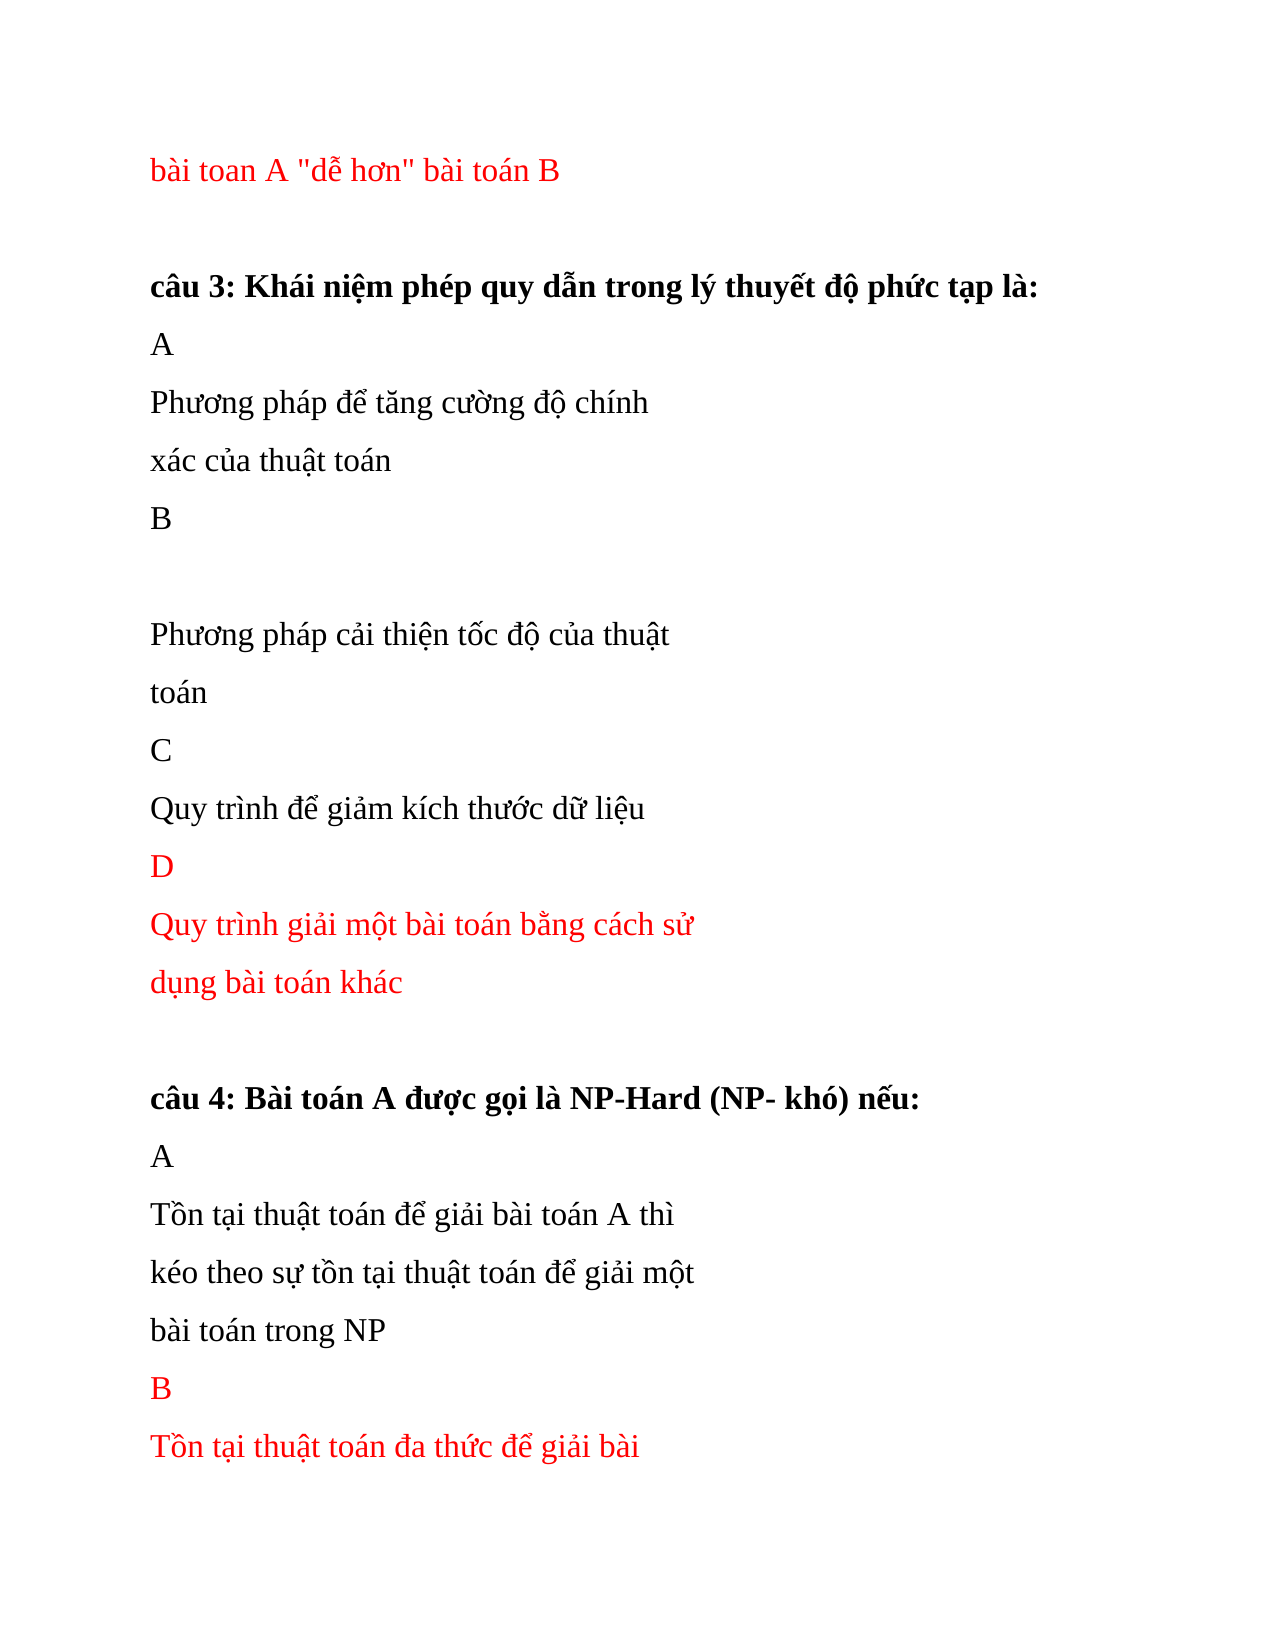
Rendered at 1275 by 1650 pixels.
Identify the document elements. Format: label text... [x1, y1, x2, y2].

text câu 3: Khái niệm phép quy dẫn trong lý thuyết độ phức tạp là: [150, 266, 1125, 304]
text bài toan A "dễ hơn" bài toán B [150, 150, 1125, 188]
text C [150, 730, 1125, 768]
text B [150, 498, 1125, 536]
text Phương pháp cải thiện tốc độ của thuật [150, 614, 1125, 652]
text Tồn tại thuật toán để giải bài toán A thì [150, 1194, 1125, 1233]
text B [150, 1368, 1125, 1407]
text Quy trình để giảm kích thước dữ liệu [150, 788, 1125, 827]
text Phương pháp để tăng cường độ chính [150, 382, 1125, 420]
text kéo theo sự tồn tại thuật toán để giải một [150, 1252, 1125, 1291]
text xác của thuật toán [150, 440, 1125, 478]
text A [150, 324, 1125, 362]
text A [150, 1136, 1125, 1175]
text toán [150, 672, 1125, 711]
text câu 4: Bài toán A được gọi là NP-Hard (NP- khó) nếu: [150, 1078, 1125, 1117]
text bài toán trong NP [150, 1310, 1125, 1349]
text Quy trình giải một bài toán bằng cách sử [150, 904, 1125, 943]
text D [150, 846, 1125, 884]
text Tồn tại thuật toán đa thức để giải bài [150, 1426, 1125, 1465]
text dụng bài toán khác [150, 962, 1125, 1001]
